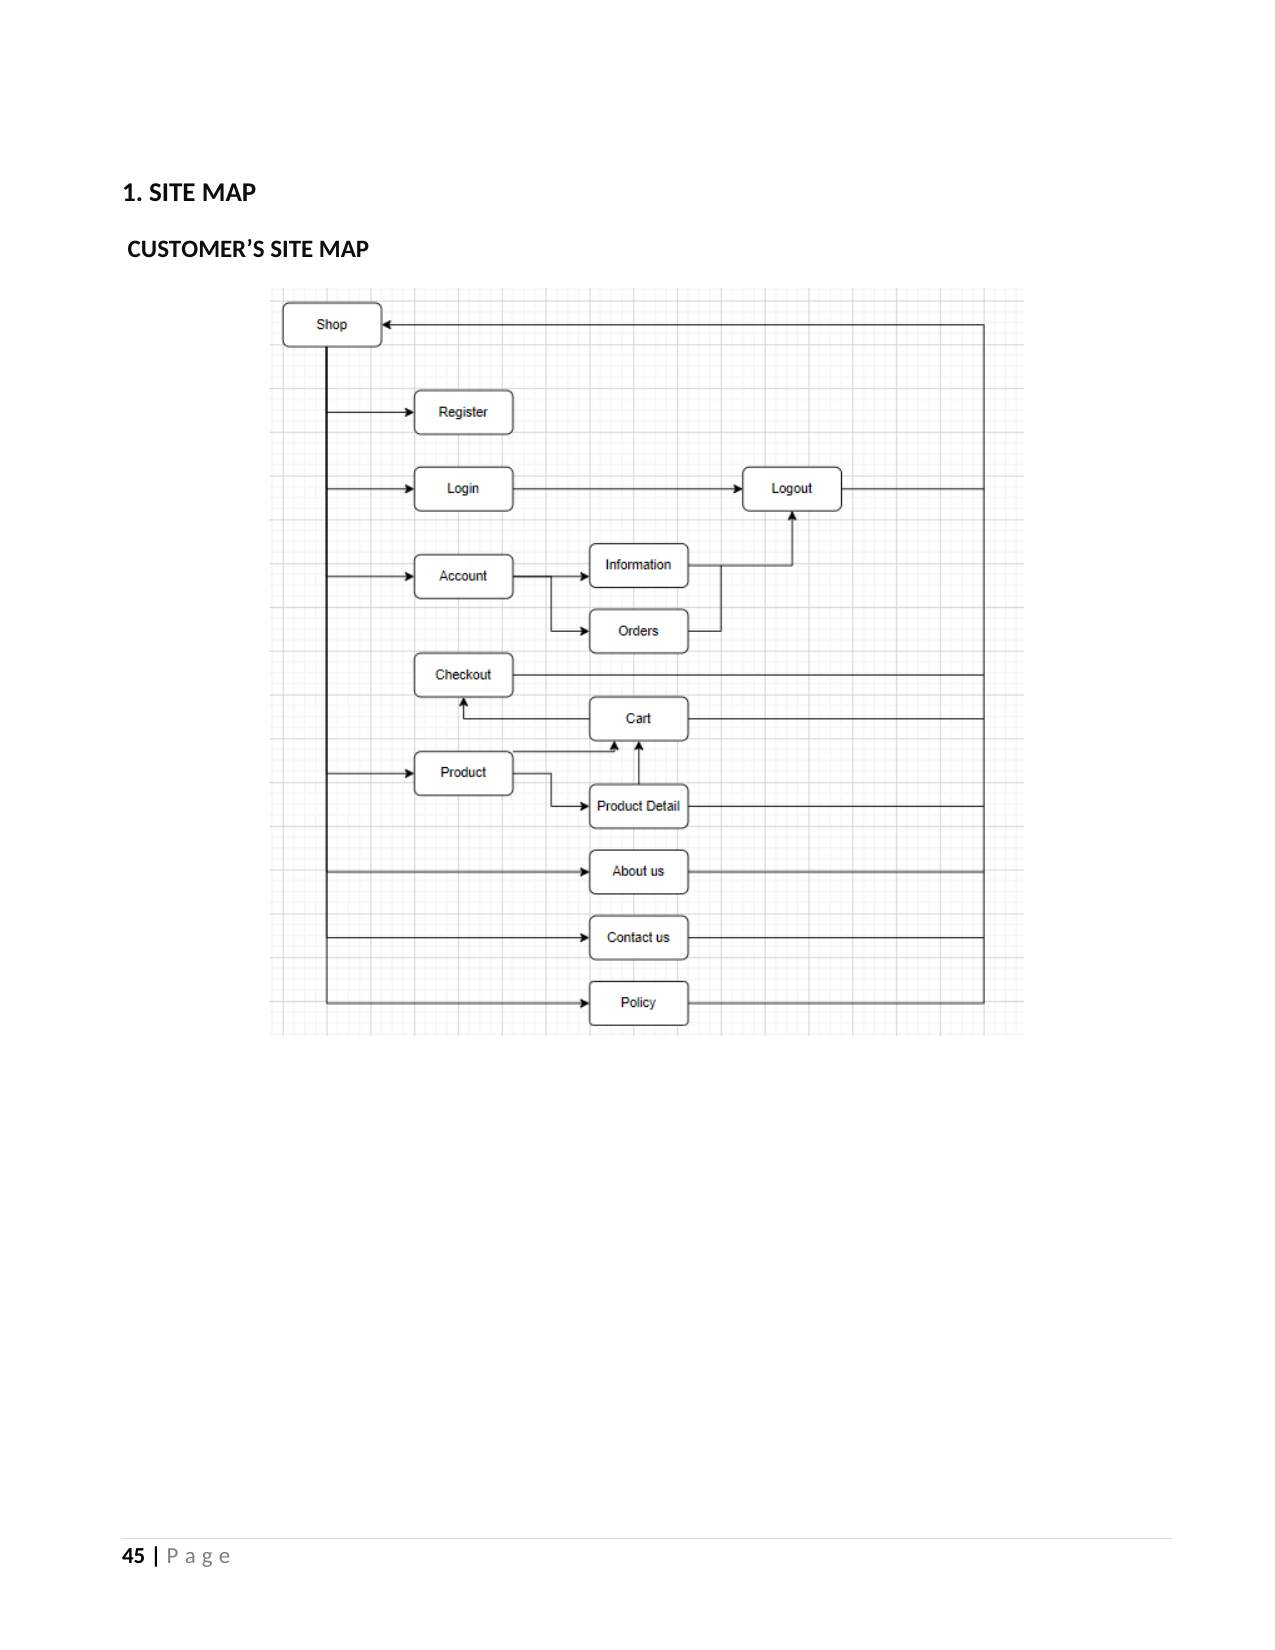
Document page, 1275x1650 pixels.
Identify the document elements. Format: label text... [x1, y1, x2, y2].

picture [269, 288, 1025, 1036]
subtitle Customer’s Site Map [122, 233, 1172, 263]
subtitle SITE MAP [122, 175, 1172, 208]
